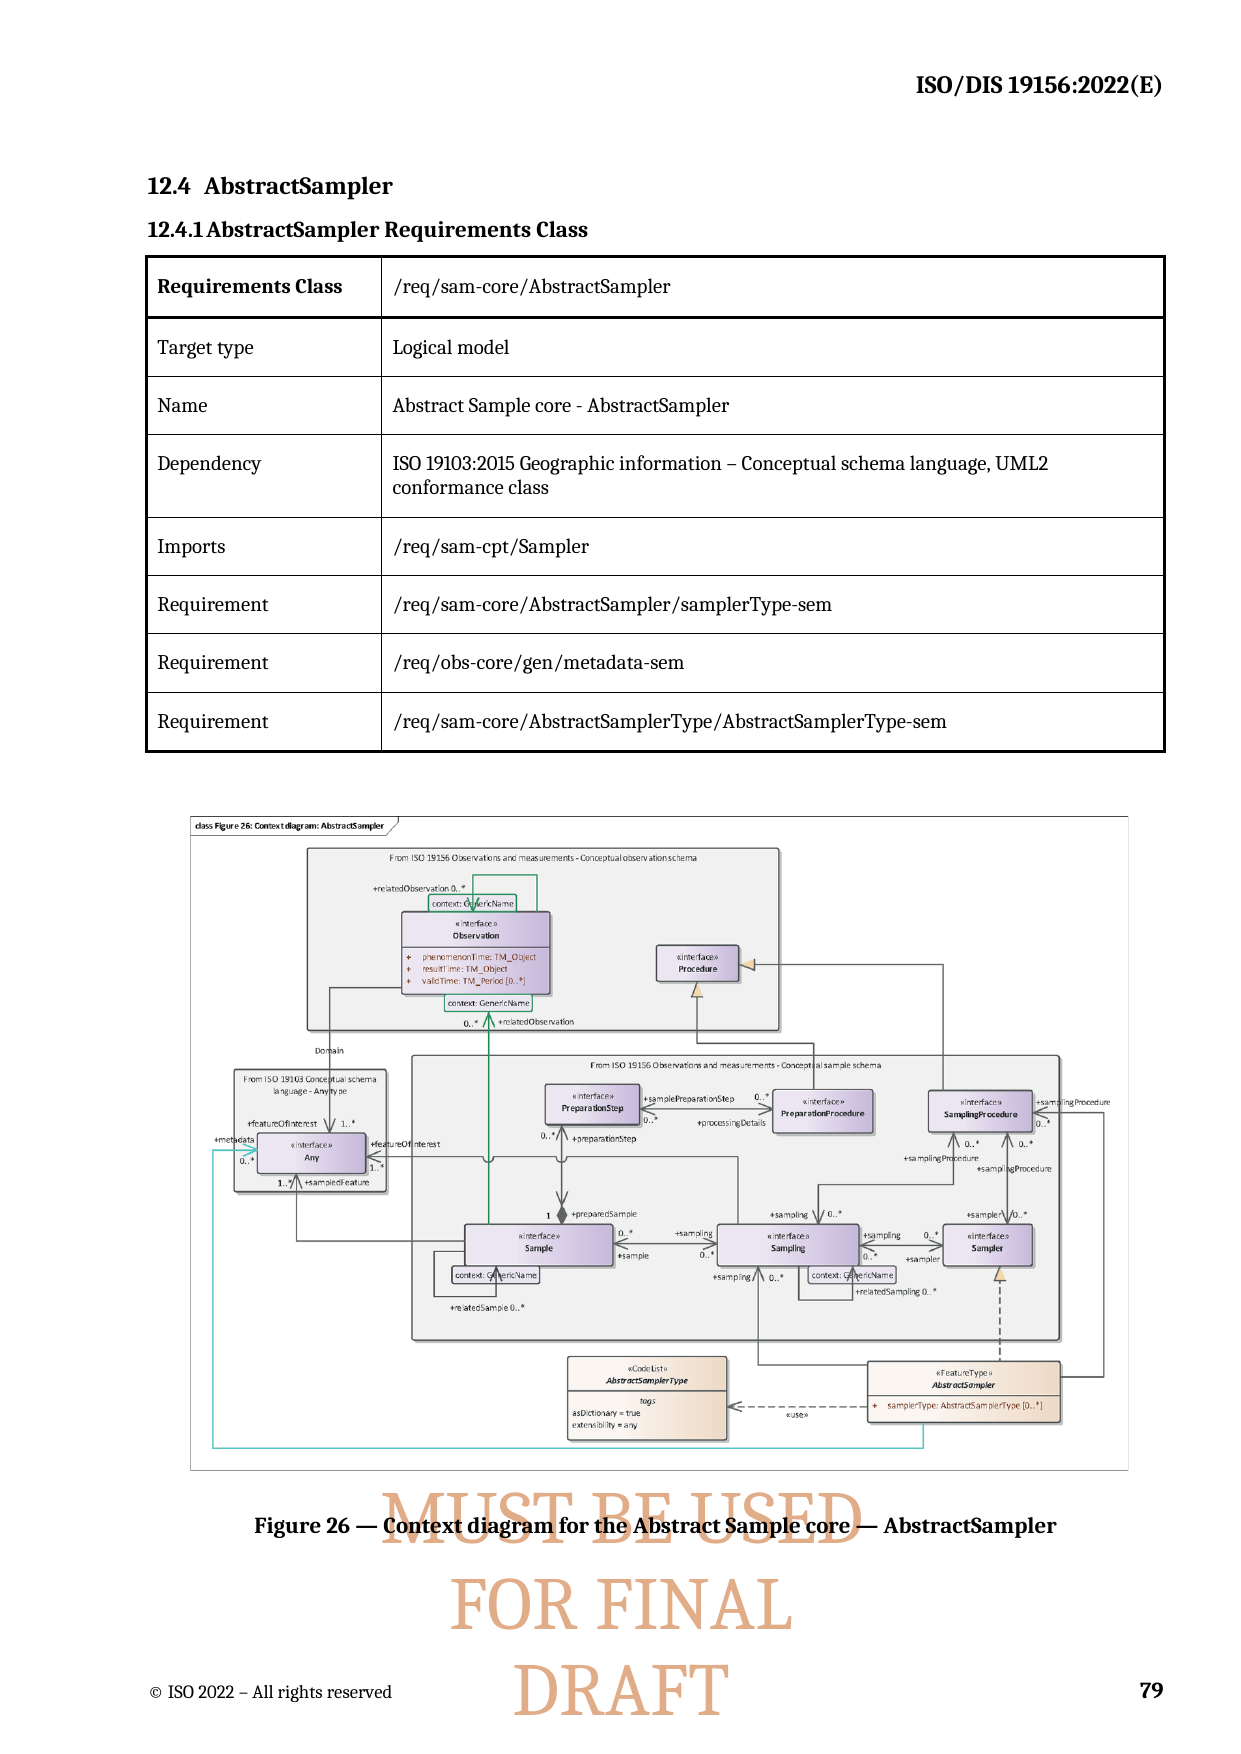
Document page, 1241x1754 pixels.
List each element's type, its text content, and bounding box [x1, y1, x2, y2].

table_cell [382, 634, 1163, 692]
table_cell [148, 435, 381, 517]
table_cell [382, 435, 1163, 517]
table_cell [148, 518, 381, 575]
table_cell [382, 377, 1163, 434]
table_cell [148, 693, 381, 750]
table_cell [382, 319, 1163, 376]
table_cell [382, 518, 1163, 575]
subtitle AbstractSampler [148, 174, 1163, 200]
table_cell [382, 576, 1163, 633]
subtitle AbstractSampler Requirements Class [148, 219, 1163, 243]
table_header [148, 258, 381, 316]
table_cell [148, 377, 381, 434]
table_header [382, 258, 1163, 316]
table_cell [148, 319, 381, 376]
picture [182, 816, 1129, 1475]
title Figure 26 — Context diagram for the Abstract Sample core — AbstractSampler [148, 1512, 1163, 1539]
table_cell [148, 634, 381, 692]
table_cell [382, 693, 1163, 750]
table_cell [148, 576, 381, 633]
